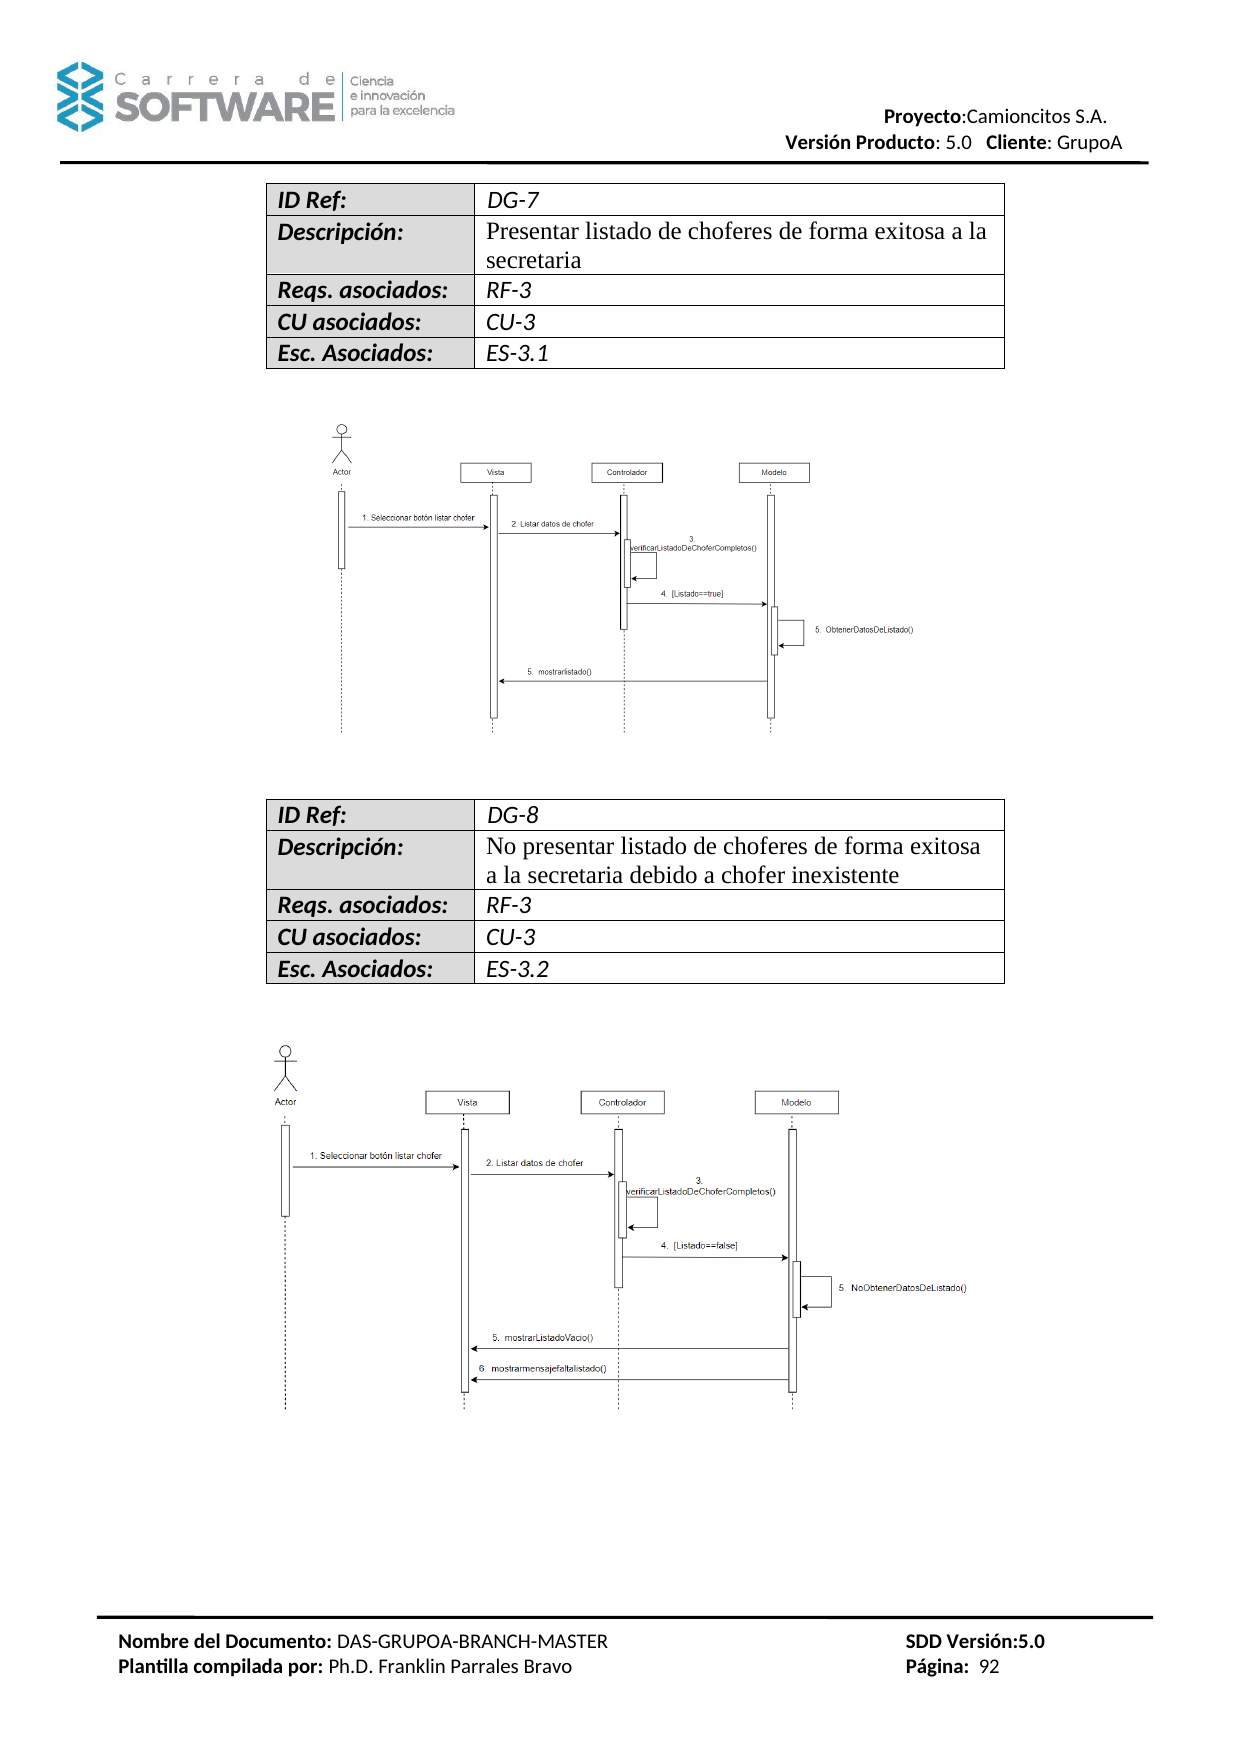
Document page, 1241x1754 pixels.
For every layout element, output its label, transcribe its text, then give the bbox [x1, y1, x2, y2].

table_cell RF-3 [475, 890, 1004, 920]
table_cell ES-3.1 [475, 338, 1004, 368]
table_cell Presentar listado de choferes de forma exitosa a la secretaria [475, 216, 1004, 273]
table_cell Esc. Asociados: [267, 953, 474, 983]
table_header ID Ref: [267, 184, 474, 215]
table_cell CU asociados: [267, 306, 474, 337]
table_cell Descripción: [267, 216, 474, 273]
picture [268, 1041, 973, 1418]
table_cell CU asociados: [267, 921, 474, 952]
table_cell Esc. Asociados: [267, 338, 474, 368]
table_cell CU-3 [475, 306, 1004, 337]
table_header DG-7 [475, 184, 1004, 215]
table_cell ES-3.2 [475, 953, 1004, 983]
picture [46, 46, 461, 154]
table_cell CU-3 [475, 921, 1004, 952]
table_header DG-8 [475, 800, 1004, 830]
table_cell RF-3 [475, 275, 1004, 305]
table_header ID Ref: [267, 800, 474, 830]
picture [324, 421, 916, 746]
table_cell Reqs. asociados: [267, 275, 474, 305]
table_cell Reqs. asociados: [267, 890, 474, 920]
table_cell Descripción: [267, 831, 474, 889]
table_cell No presentar listado de choferes de forma exitosa a la secretaria debido a chofer inexistente [475, 831, 1004, 889]
